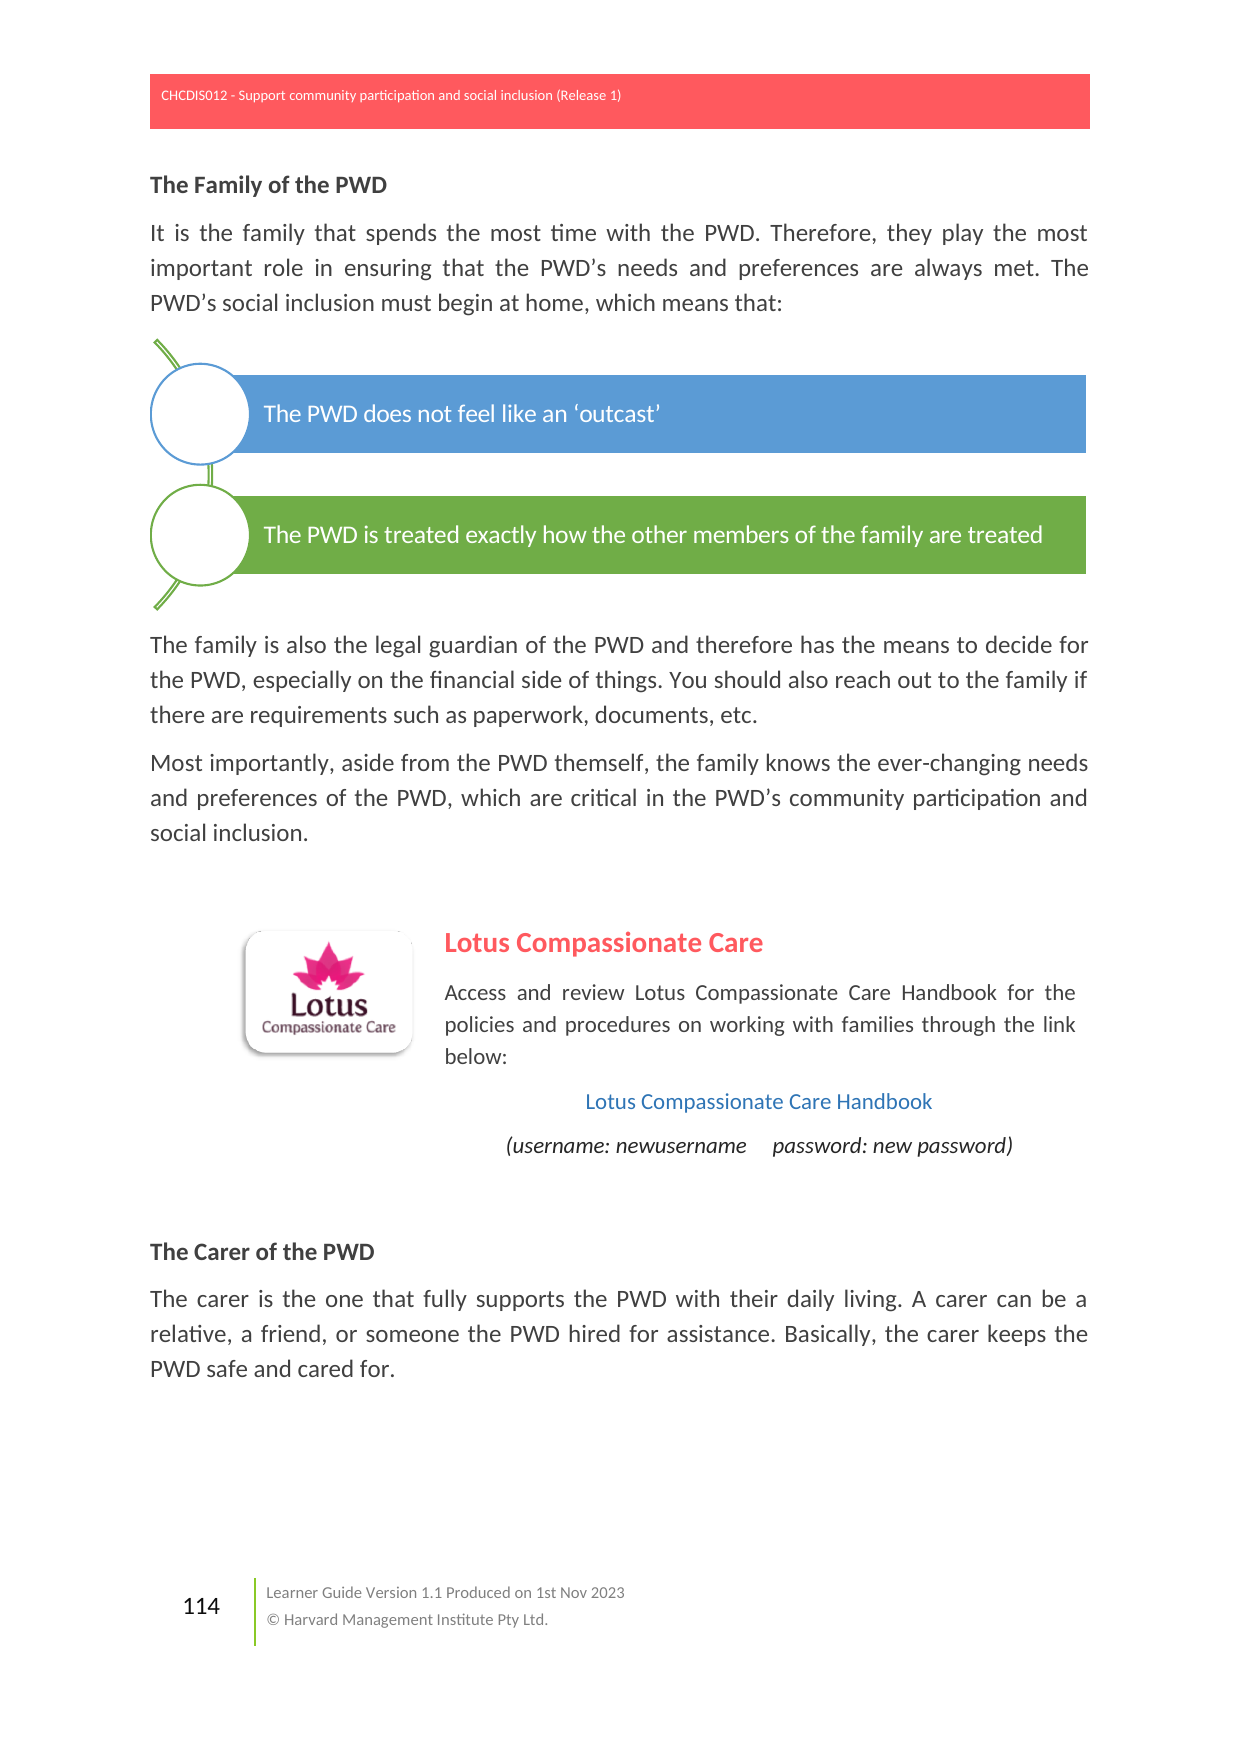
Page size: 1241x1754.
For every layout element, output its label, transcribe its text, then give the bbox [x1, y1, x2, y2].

text The Family of the PWD [150, 169, 1090, 200]
text The Carer of the PWD [150, 1236, 1090, 1266]
table_header Lotus Compassionate Care Access and review Lotus Compassionate Care Handbook for the policies and procedures on working with families through the link below: Lotus Compassionate Care Handbook (username: newusername password: new password) [430, 912, 1088, 1176]
text The carer is the one that fully supports the PWD with their daily living. A carer can be a relative, a friend, or someone the PWD hired for assistance. Basically, the carer keeps the PWD safe and cared for. [150, 1283, 1090, 1384]
text Most importantly, aside from the PWD themself, the family knows the ever-changing needs and preferences of the PWD, which are critical in the PWD’s community participation and social inclusion. [150, 747, 1090, 847]
picture [234, 924, 419, 1064]
text It is the family that spends the most time with the PWD. Therefore, they play the most important role in ensuring that the PWD’s needs and preferences are always met. The PWD’s social inclusion must begin at home, which means that: [150, 217, 1090, 317]
text The family is also the legal guardian of the PWD and therefore has the means to decide for the PWD, especially on the financial side of things. You should also reach out to the family if there are requirements such as paperwork, documents, etc. [150, 629, 1090, 730]
table_header [223, 912, 430, 1176]
